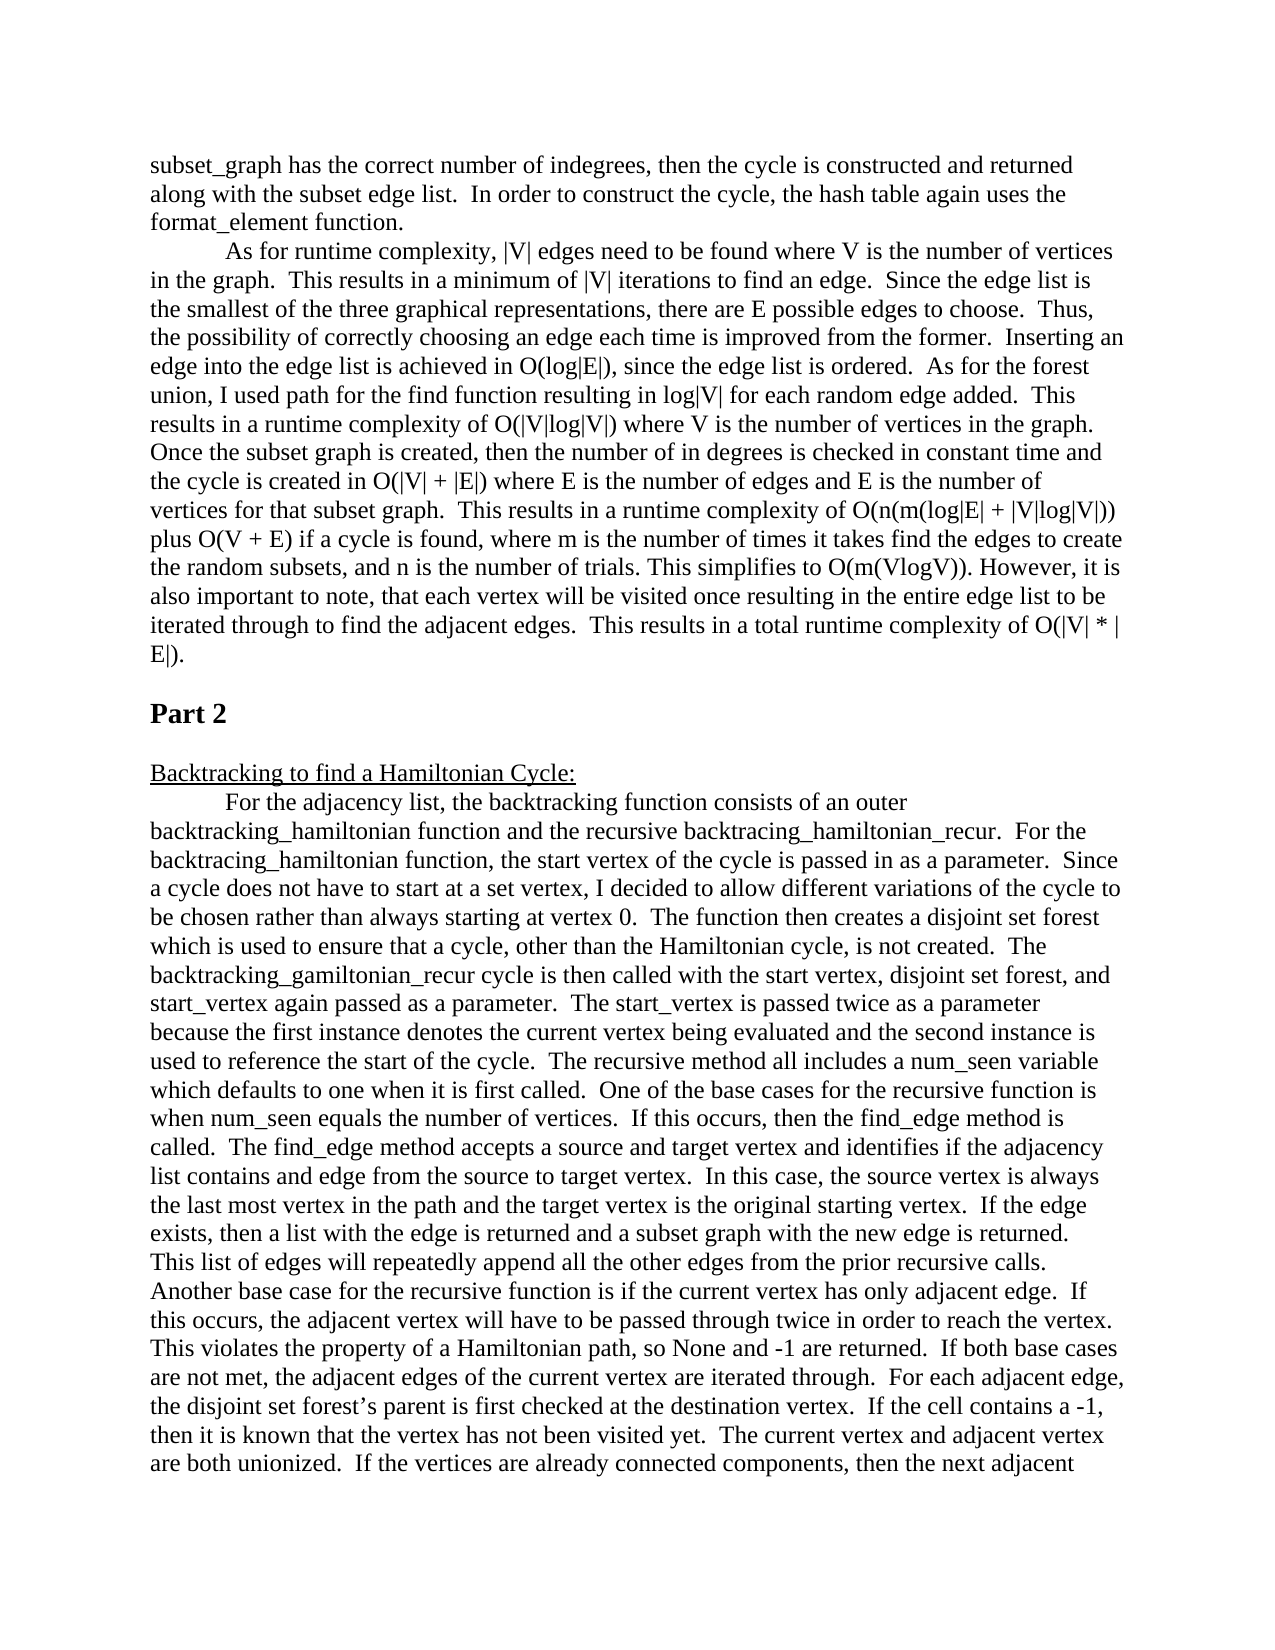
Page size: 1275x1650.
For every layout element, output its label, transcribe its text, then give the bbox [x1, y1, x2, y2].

text As for runtime complexity, |V| edges need to be found where V is the number of vertices in the graph. This results in a minimum of |V| iterations to find an edge. Since the edge list is the smallest of the three graphical representations, there are E possible edges to choose. Thus, the possibility of correctly choosing an edge each time is improved from the former. Inserting an edge into the edge list is achieved in O(log|E|), since the edge list is ordered. As for the forest union, I used path for the find function resulting in log|V| for each random edge added. This results in a runtime complexity of O(|V|log|V|) where V is the number of vertices in the graph. Once the subset graph is created, then the number of in degrees is checked in constant time and the cycle is created in O(|V| + |E|) where E is the number of edges and E is the number of vertices for that subset graph. This results in a runtime complexity of O(n(m(log|E| + |V|log|V|)) plus O(V + E) if a cycle is found, where m is the number of times it takes find the edges to create the random subsets, and n is the number of trials. This simplifies to O(m(VlogV)). However, it is also important to note, that each vertex will be visited once resulting in the entire edge list to be iterated through to find the adjacent edges. This results in a total runtime complexity of O(|V| * |E|). [150, 236, 1125, 667]
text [150, 150, 1125, 236]
text Part 2 [150, 696, 1125, 730]
text Backtracking to find a Hamiltonian Cycle: [150, 758, 1125, 787]
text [150, 787, 1125, 1477]
